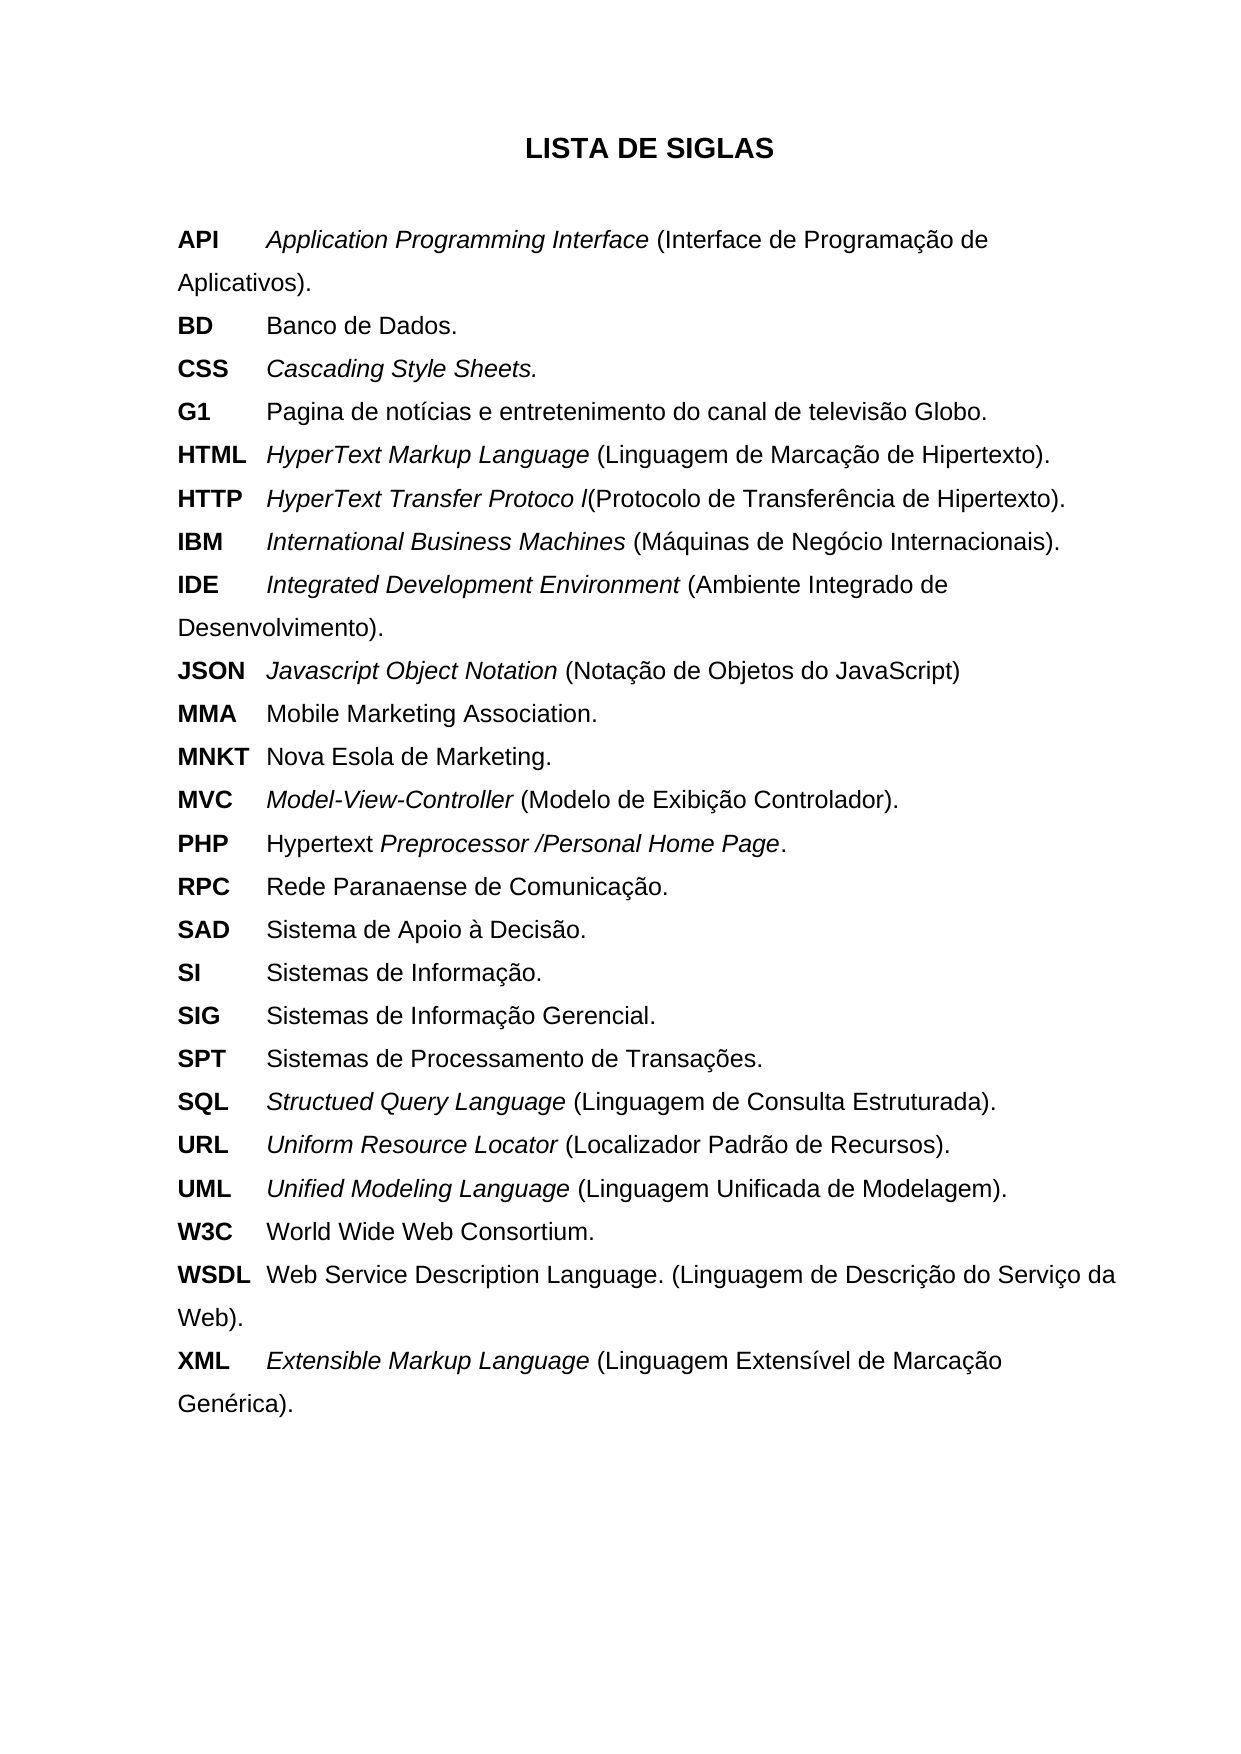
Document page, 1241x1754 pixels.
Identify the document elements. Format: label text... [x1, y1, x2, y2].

text MNKT Nova Esola de Marketing. [177, 742, 1122, 771]
text HTML HyperText Markup Language (Linguagem de Marcação de Hipertexto). [177, 440, 1122, 469]
text W3C World Wide Web Consortium. [177, 1217, 1122, 1245]
text HTTP HyperText Transfer Protoco l(Protocolo de Transferência de Hipertexto). [177, 483, 1122, 512]
text MVC Model-View-Controller (Modelo de Exibição Controlador). [177, 785, 1122, 814]
text SQL Structued Query Language (Linguagem de Consulta Estruturada). [177, 1087, 1122, 1116]
text MMA Mobile Marketing Association. [177, 699, 1122, 728]
text RPC Rede Paranaense de Comunicação. [177, 872, 1122, 900]
text BD Banco de Dados. [177, 311, 1122, 340]
text CSS Cascading Style Sheets. [177, 354, 1122, 383]
text SPT Sistemas de Processamento de Transações. [177, 1044, 1122, 1073]
text IBM International Business Machines (Máquinas de Negócio Internacionais). [177, 527, 1122, 555]
text WSDL Web Service Description Language. (Linguagem de Descrição do Serviço da Web). [177, 1260, 1122, 1332]
text SIG Sistemas de Informação Gerencial. [177, 1001, 1122, 1030]
text SAD Sistema de Apoio à Decisão. [177, 915, 1122, 943]
text PHP Hypertext Preprocessor /Personal Home Page. [177, 828, 1122, 857]
text SI Sistemas de Informação. [177, 958, 1122, 987]
text LISTA DE SIGLAS [177, 131, 1122, 165]
text XML Extensible Markup Language (Linguagem Extensível de Marcação Genérica). [177, 1346, 1122, 1418]
text IDE Integrated Development Environment (Ambiente Integrado de Desenvolvimento). [177, 570, 1122, 642]
text JSON Javascript Object Notation (Notação de Objetos do JavaScript) [177, 656, 1122, 685]
text URL Uniform Resource Locator (Localizador Padrão de Recursos). [177, 1130, 1122, 1159]
text API Application Programming Interface (Interface de Programação de Aplicativos). [177, 225, 1122, 297]
text G1 Pagina de notícias e entretenimento do canal de televisão Globo. [177, 397, 1122, 426]
text UML Unified Modeling Language (Linguagem Unificada de Modelagem). [177, 1173, 1122, 1202]
